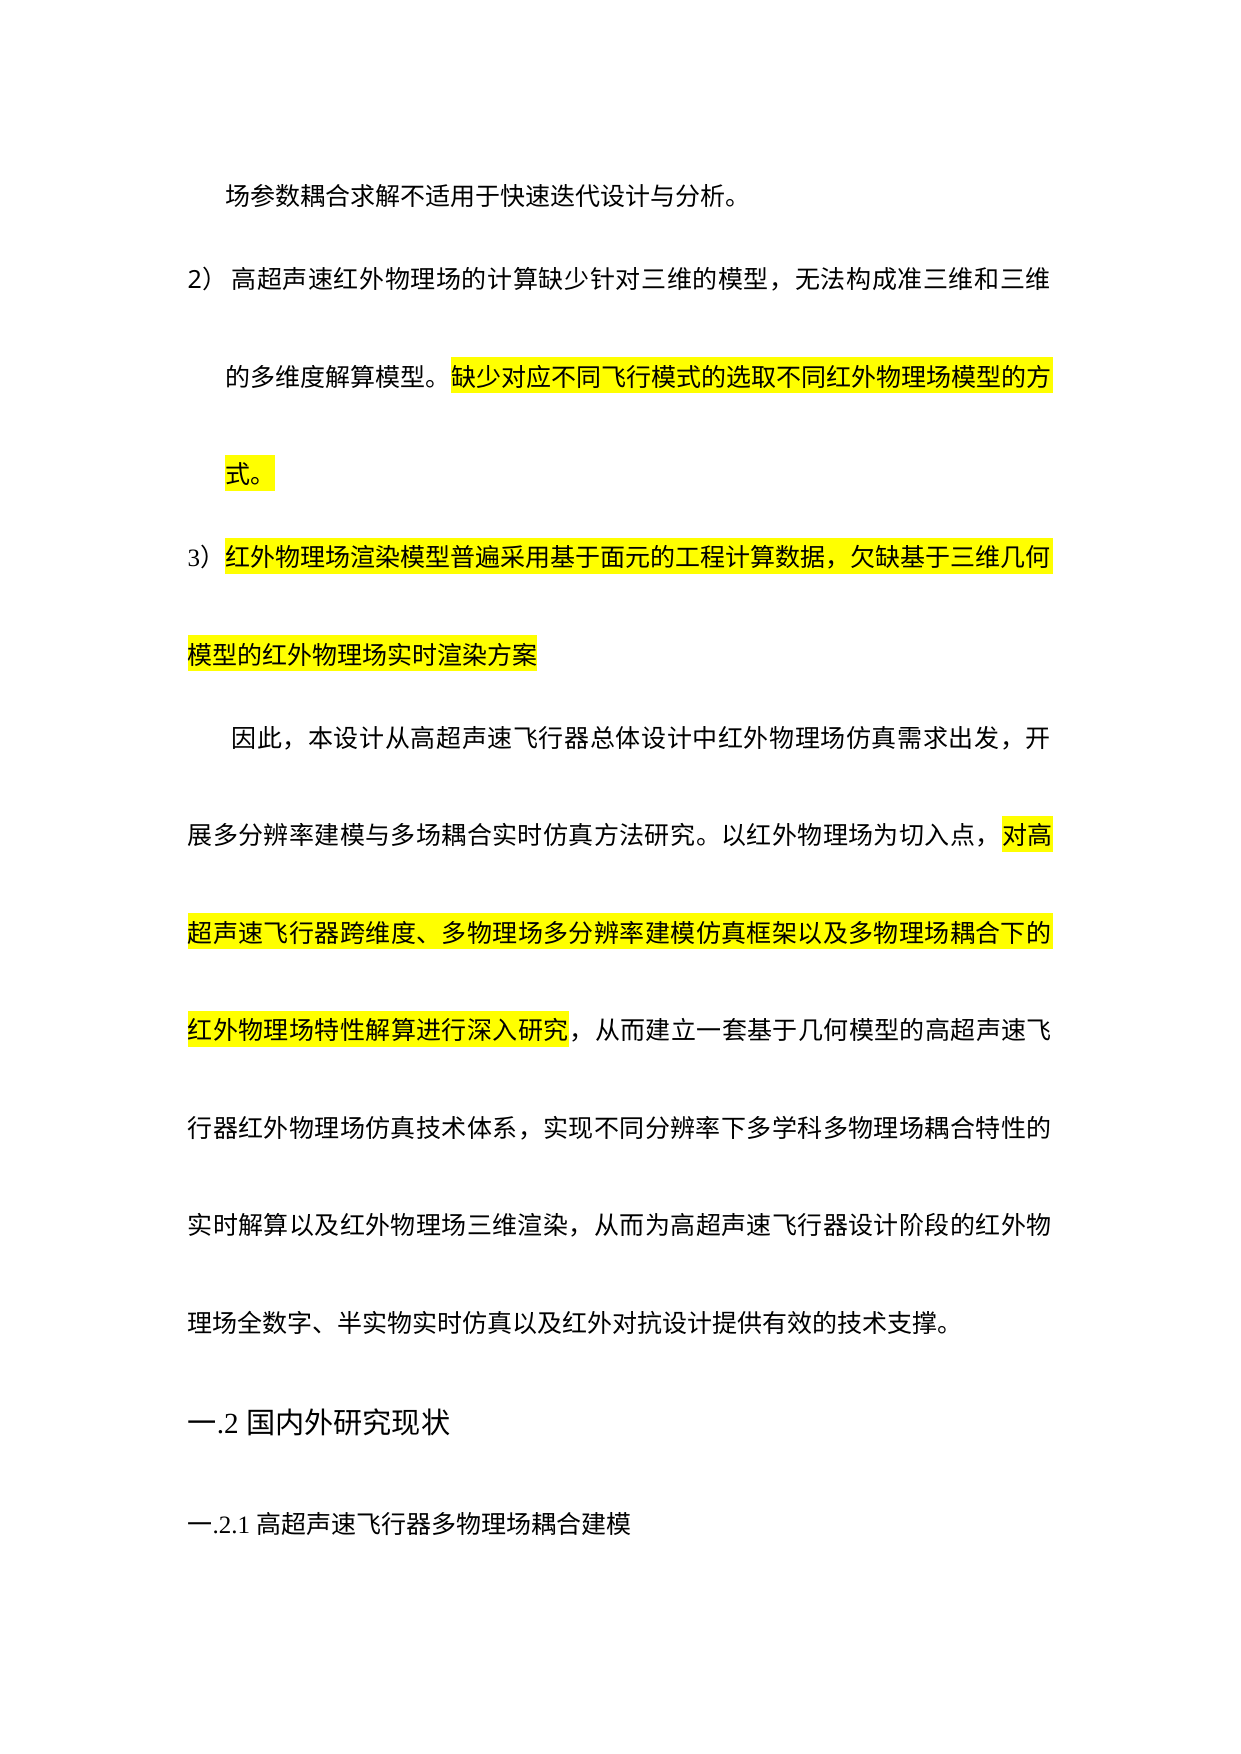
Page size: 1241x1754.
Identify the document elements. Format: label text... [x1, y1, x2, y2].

text 3）红外物理场渲染模型普遍采用基于面元的工程计算数据，欠缺基于三维几何模型的红外物理场实时渲染方案 [187, 523, 1053, 686]
text 因此，本设计从高超声速飞行器总体设计中红外物理场仿真需求出发，开展多分辨率建模与多场耦合实时仿真方法研究。以红外物理场为切入点，对高超声速飞行器跨维度、多物理场多分辨率建模仿真框架以及多物理场耦合下的红外物理场特性解算进行深入研究，从而建立一套基于几何模型的高超声速飞行器红外物理场仿真技术体系，实现不同分辨率下多学科多物理场耦合特性的实时解算以及红外物理场三维渲染，从而为高超声速飞行器设计阶段的红外物理场全数字、半实物实时仿真以及红外对抗设计提供有效的技术支撑。 [187, 704, 1053, 1354]
list 高超声速红外物理场的计算缺少针对三维的模型，无法构成准三维和三维的多维度解算模型。缺少对应不同飞行模式的选取不同红外物理场模型的方式。 [187, 245, 1053, 505]
subtitle 国内外研究现状 [187, 1388, 1053, 1453]
subtitle 高超声速飞行器多物理场耦合建模 [187, 1491, 1053, 1556]
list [187, 162, 1053, 227]
